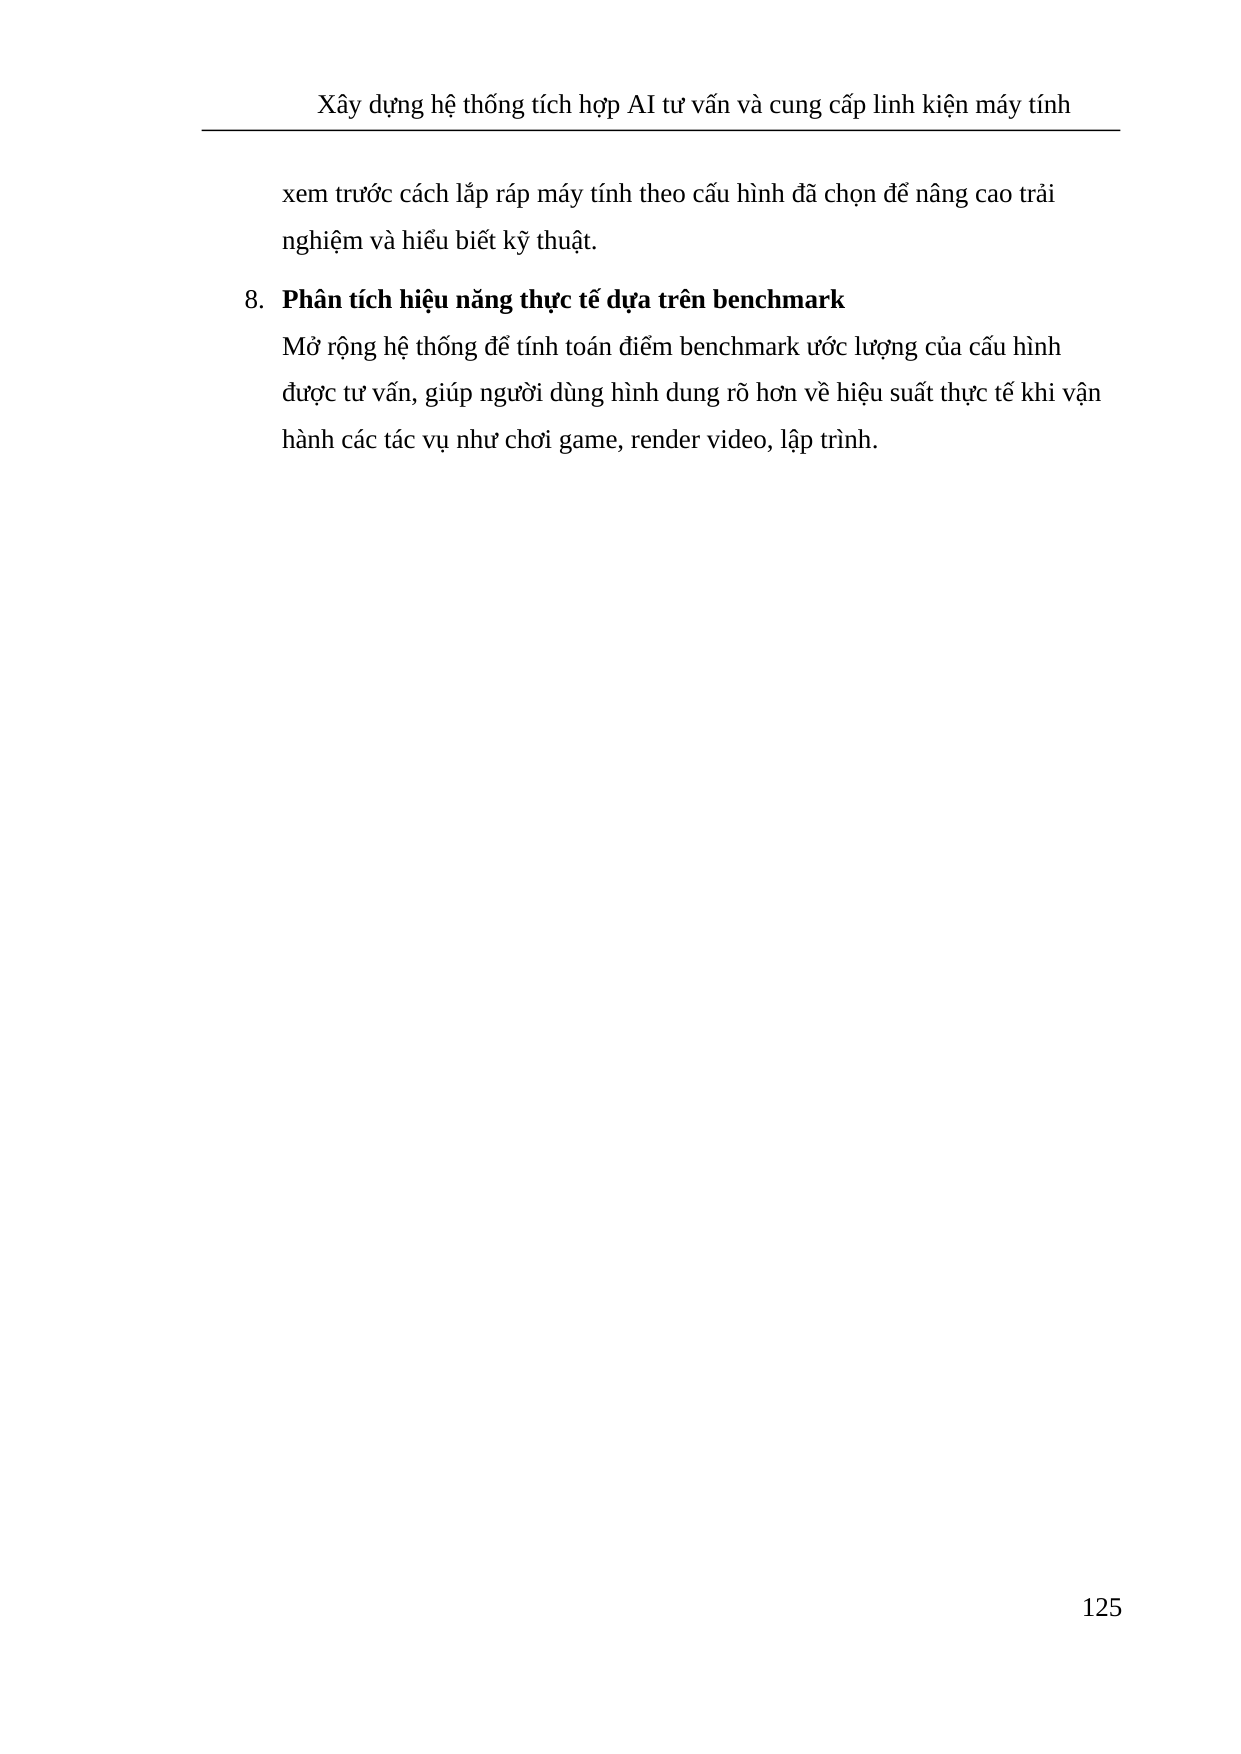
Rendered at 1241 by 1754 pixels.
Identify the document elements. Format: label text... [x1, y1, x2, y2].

list Phân tích hiệu năng thực tế dựa trên benchmark Mở rộng hệ thống để tính toán điểm benchmark ước lượng của cấu hình được tư vấn, giúp người dùng hình dung rõ hơn về hiệu suất thực tế khi vận hành các tác vụ như chơi game, render video, lập trình. [244, 283, 1122, 454]
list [244, 177, 1122, 255]
